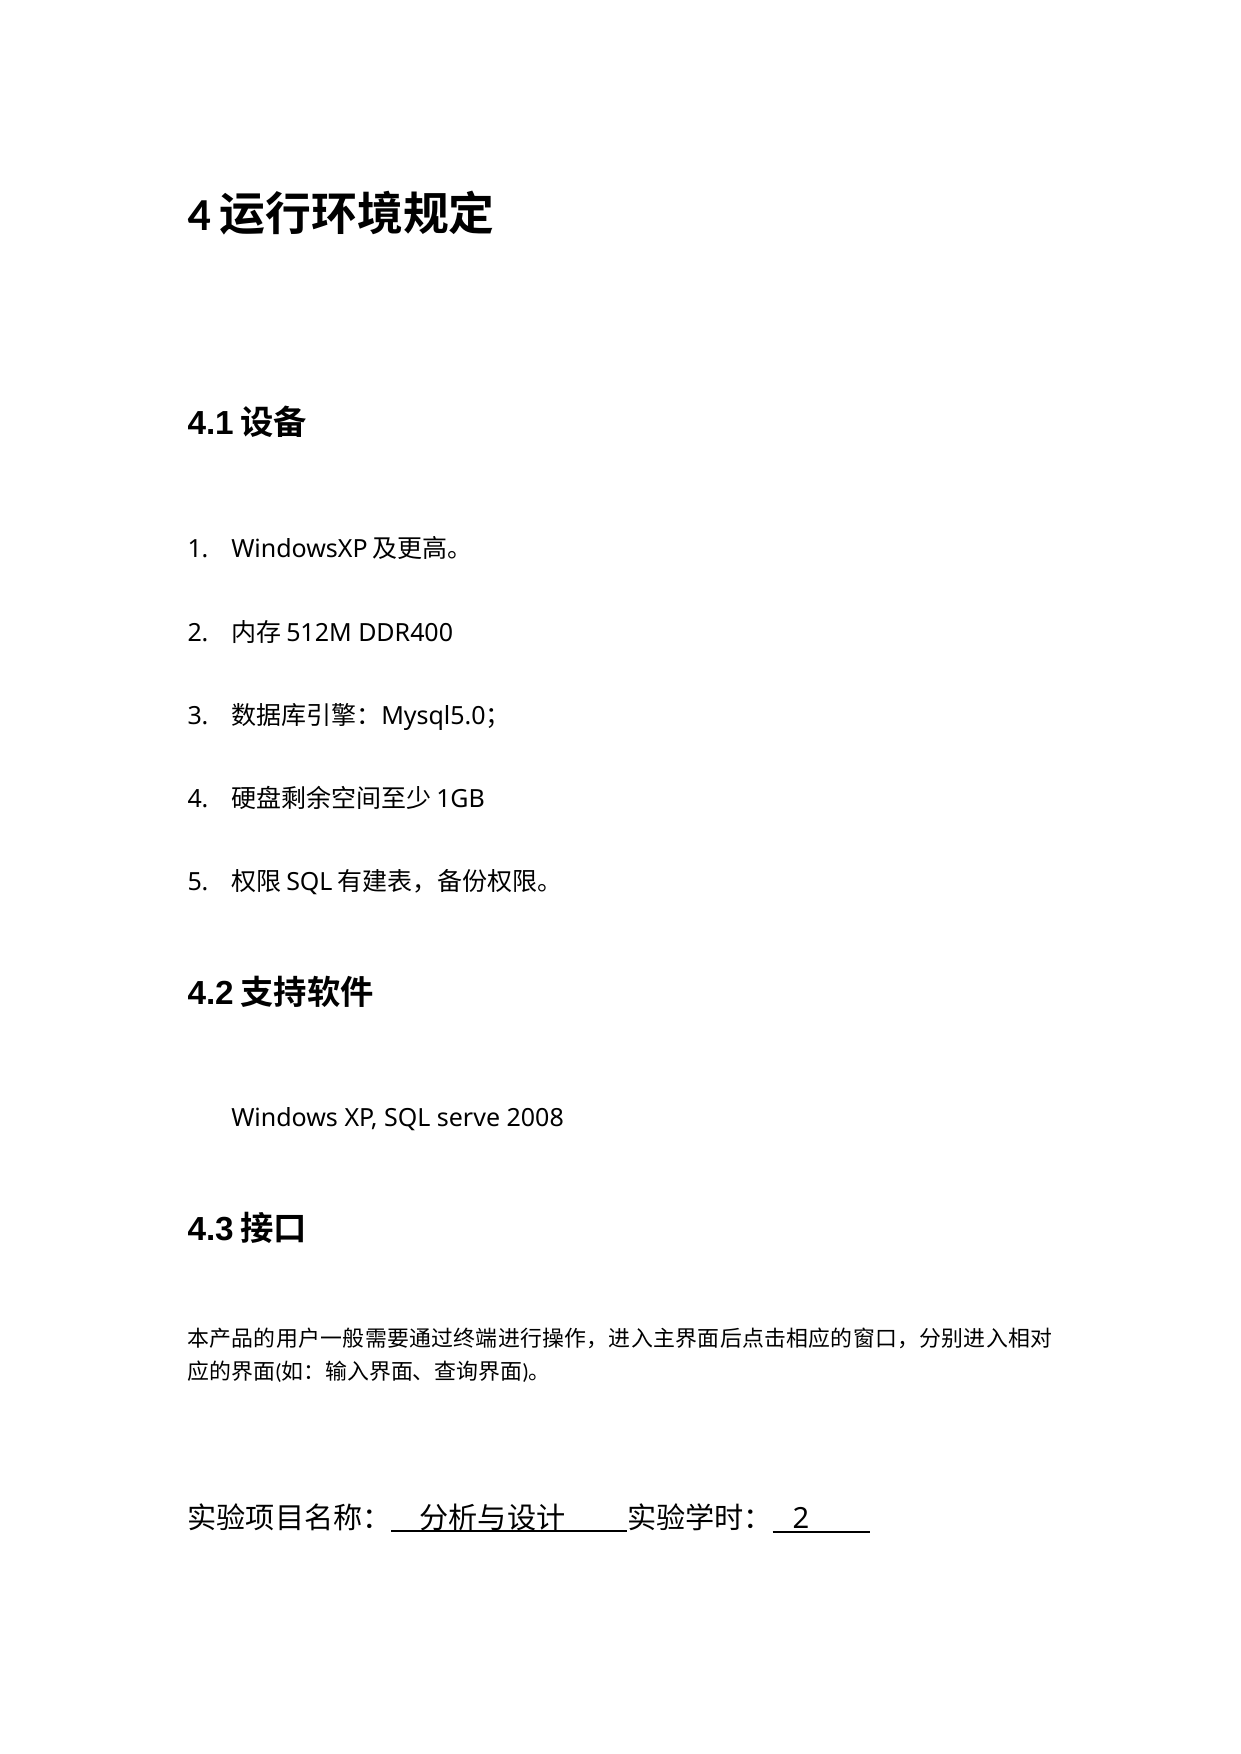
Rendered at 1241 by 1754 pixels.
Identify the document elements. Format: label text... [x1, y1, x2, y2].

text Windows XP, SQL serve 2008 [187, 1084, 1053, 1149]
text 4.1设备 [187, 387, 1053, 452]
text 2. 内存512M DDR400 [187, 598, 1053, 663]
text 4运行环境规定 [187, 162, 1053, 259]
text 3. 数据库引擎：Mysql5.0； [187, 681, 1053, 746]
text 5. 权限SQL有建表，备份权限。 [187, 847, 1053, 912]
text 本产品的用户一般需要通过终端进行操作，进入主界面后点击相应的窗口，分别进入相对应的界面(如：输入界面、查询界面)。 [187, 1321, 1053, 1386]
text 4. 硬盘剩余空间至少1GB [187, 764, 1053, 829]
text 实验项目名称： 分析与设计 实验学时： 2 [187, 1483, 1053, 1548]
text 1. WindowsXP及更高。 [187, 514, 1053, 579]
text 4.2支持软件 [187, 957, 1053, 1022]
text 4.3接口 [187, 1193, 1053, 1258]
